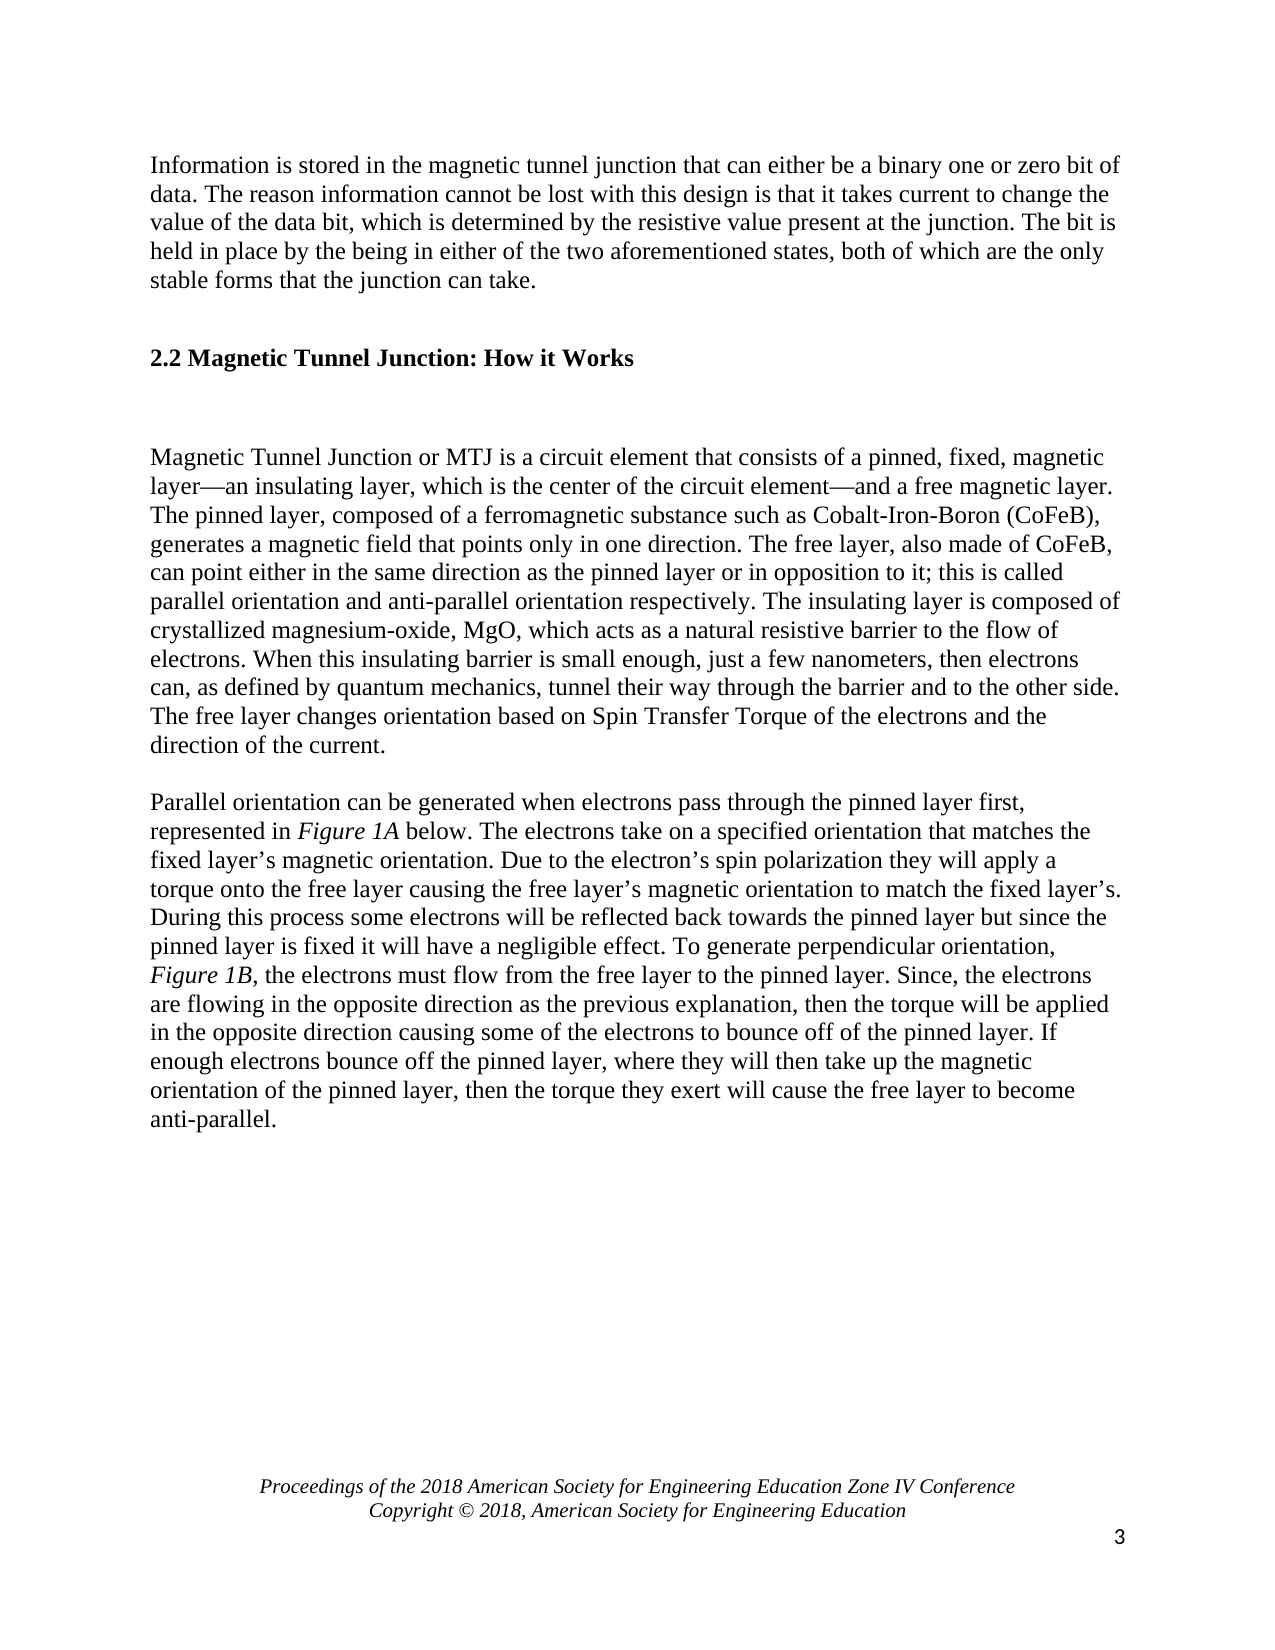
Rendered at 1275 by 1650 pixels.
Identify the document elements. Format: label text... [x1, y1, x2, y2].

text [150, 150, 1125, 294]
text 2.2 Magnetic Tunnel Junction: How it Works [150, 343, 1125, 372]
text Magnetic Tunnel Junction or MTJ is a circuit element that consists of a pinned, fixed, magnetic layer—an insulating layer, which is the center of the circuit element—and a free magnetic layer. The pinned layer, composed of a ferromagnetic substance such as Cobalt-Iron-Boron (CoFeB), generates a magnetic field that points only in one direction. The free layer, also made of CoFeB, can point either in the same direction as the pinned layer or in opposition to it; this is called parallel orientation and anti-parallel orientation respectively. The insulating layer is composed of crystallized magnesium-oxide, MgO, which acts as a natural resistive barrier to the flow of electrons. When this insulating barrier is small enough, just a few nanometers, then electrons can, as defined by quantum mechanics, tunnel their way through the barrier and to the other side. The free layer changes orientation based on Spin Transfer Torque of the electrons and the direction of the current. [150, 442, 1125, 759]
text Parallel orientation can be generated when electrons pass through the pinned layer first, represented in Figure 1A below. The electrons take on a specified orientation that matches the fixed layer’s magnetic orientation. Due to the electron’s spin polarization they will apply a torque onto the free layer causing the free layer’s magnetic orientation to match the fixed layer’s. During this process some electrons will be reflected back towards the pinned layer but since the pinned layer is fixed it will have a negligible effect. To generate perpendicular orientation, Figure 1B, the electrons must flow from the free layer to the pinned layer. Since, the electrons are flowing in the opposite direction as the previous explanation, then the torque will be applied in the opposite direction causing some of the electrons to bounce off of the pinned layer. If enough electrons bounce off the pinned layer, where they will then take up the magnetic orientation of the pinned layer, then the torque they exert will cause the free layer to become anti-parallel. [150, 787, 1125, 1132]
